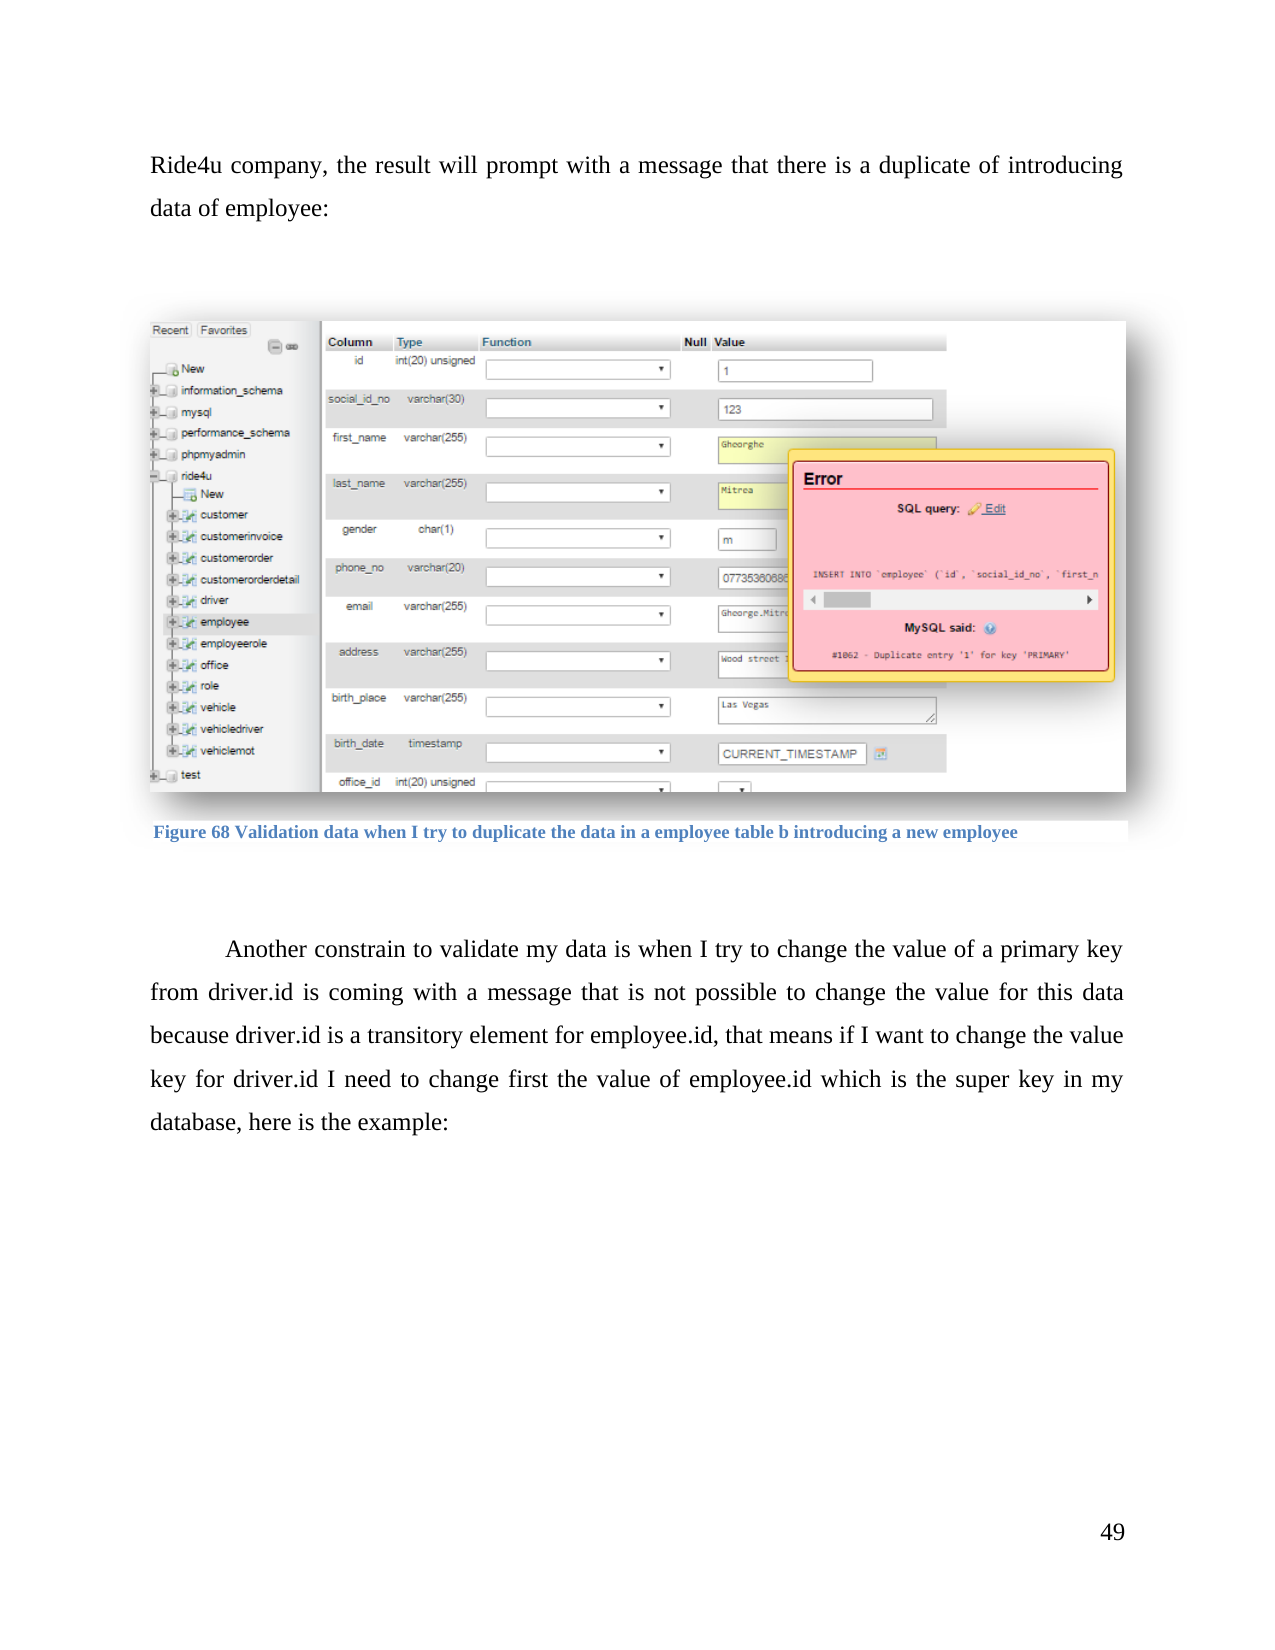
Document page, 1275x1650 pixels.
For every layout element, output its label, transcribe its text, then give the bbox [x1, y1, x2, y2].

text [150, 150, 1125, 222]
picture [150, 321, 1126, 792]
text Another constrain to validate my data is when I try to change the value of a primary key from driver.id is coming with a message that is not possible to change the value for this data because driver.id is a transitory element for employee.id, that means if I want to change the value key for driver.id I need to change first the value of employee.id which is the super key in my database, here is the example: [150, 934, 1125, 1136]
